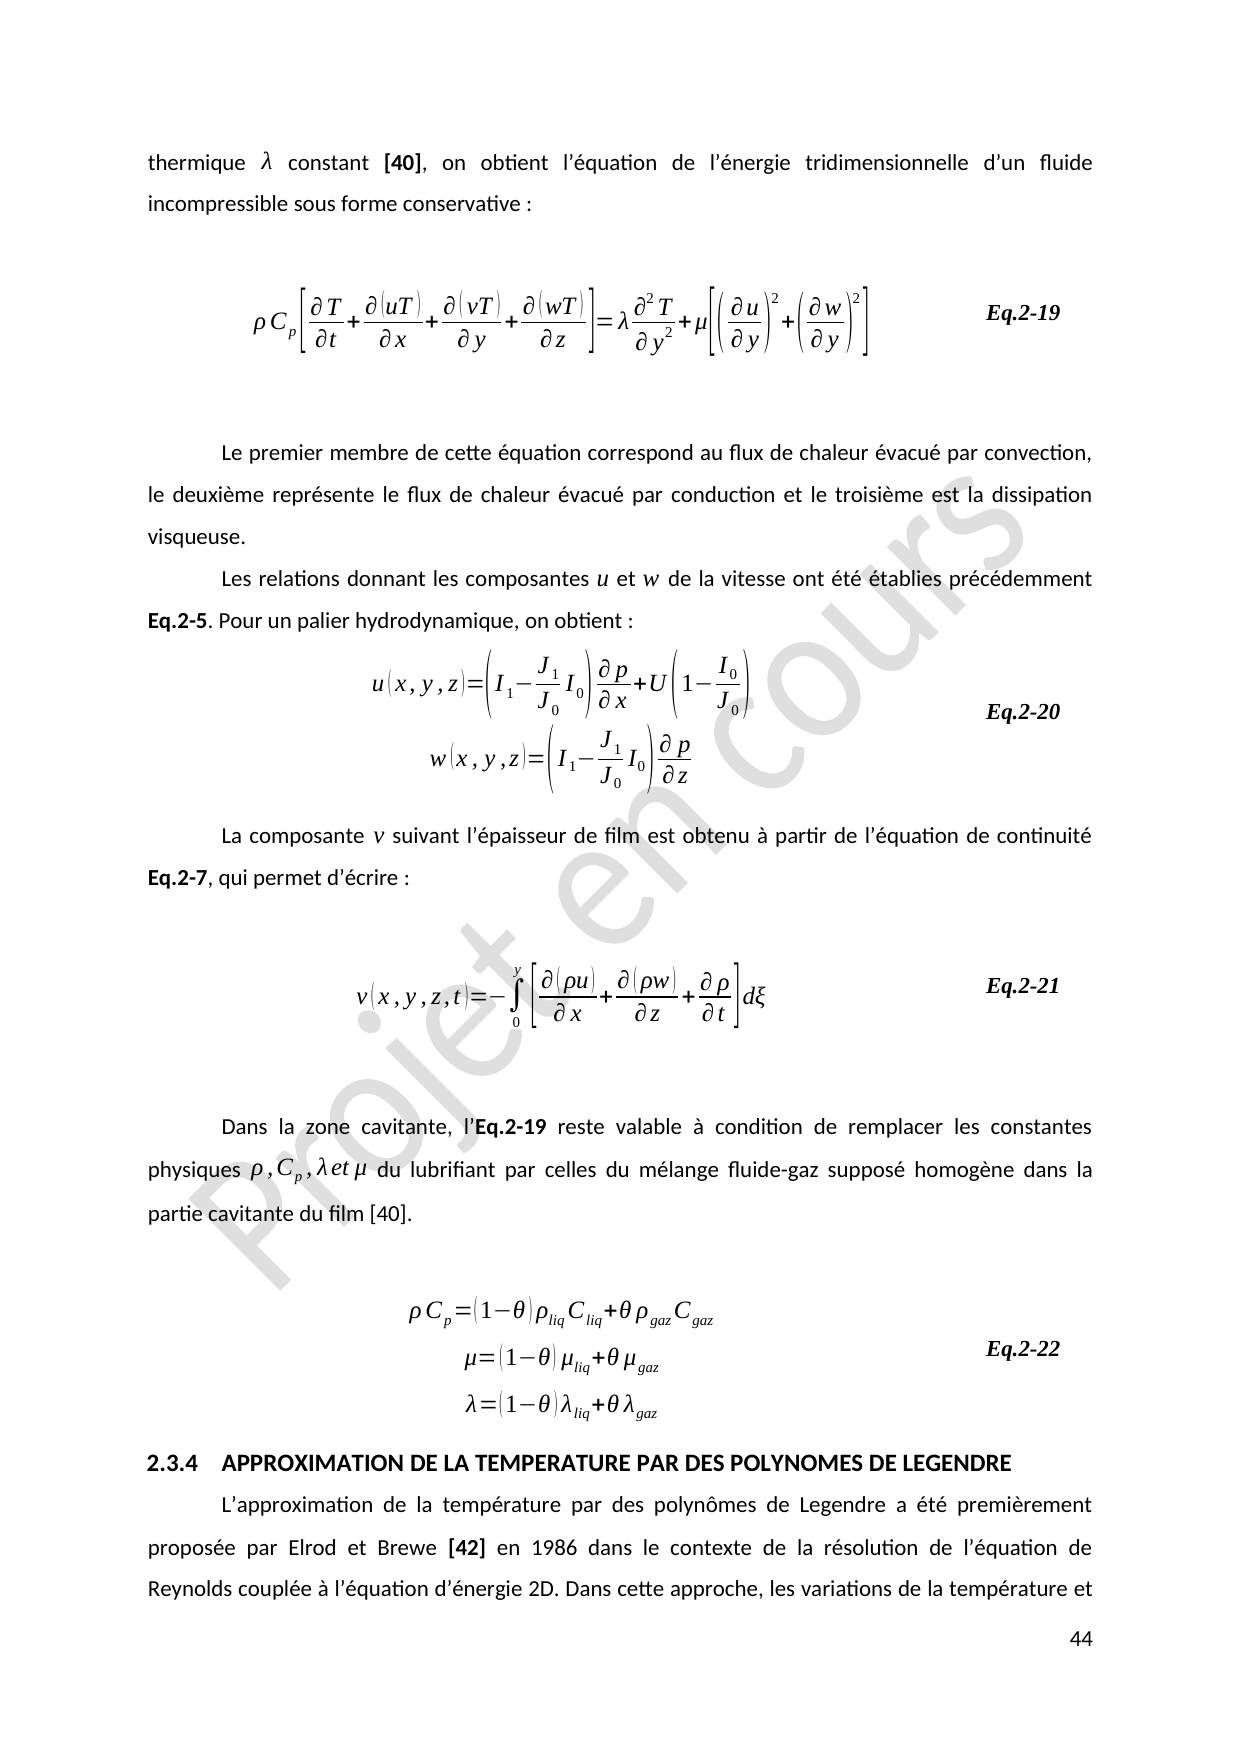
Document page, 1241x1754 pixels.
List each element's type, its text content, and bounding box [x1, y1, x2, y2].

text Les relations donnant les composantes et de la vitesse ont été établies précédemment Eq.2-5. Pour un palier hydrodynamique, on obtient : [148, 564, 1093, 634]
table_header [975, 960, 1093, 1045]
table_header [148, 960, 974, 1045]
table_header [975, 1296, 1093, 1435]
table_header [148, 1296, 974, 1435]
subtitle approximation de la temperature par des polynomes de legendre [146, 1448, 1093, 1478]
text Dans la zone cavitante, l’Eq.2-19 reste valable à condition de remplacer les constantes physiques du lubrifiant par celles du mélange fluide-gaz supposé homogène dans la partie cavitante du film [40]. [148, 1112, 1093, 1227]
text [148, 148, 1093, 218]
text La composante suivant l’épaisseur de film est obtenu à partir de l’équation de continuité Eq.2-7, qui permet d’écrire : [148, 821, 1093, 891]
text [148, 1491, 1093, 1603]
table_header [975, 648, 1093, 809]
text Le premier membre de cette équation correspond au flux de chaleur évacué par convection, le deuxième représente le flux de chaleur évacué par conduction et le troisième est la dissipation visqueuse. [148, 438, 1093, 550]
table_header [148, 648, 974, 809]
table_header [148, 286, 974, 371]
table_header [975, 286, 1093, 371]
